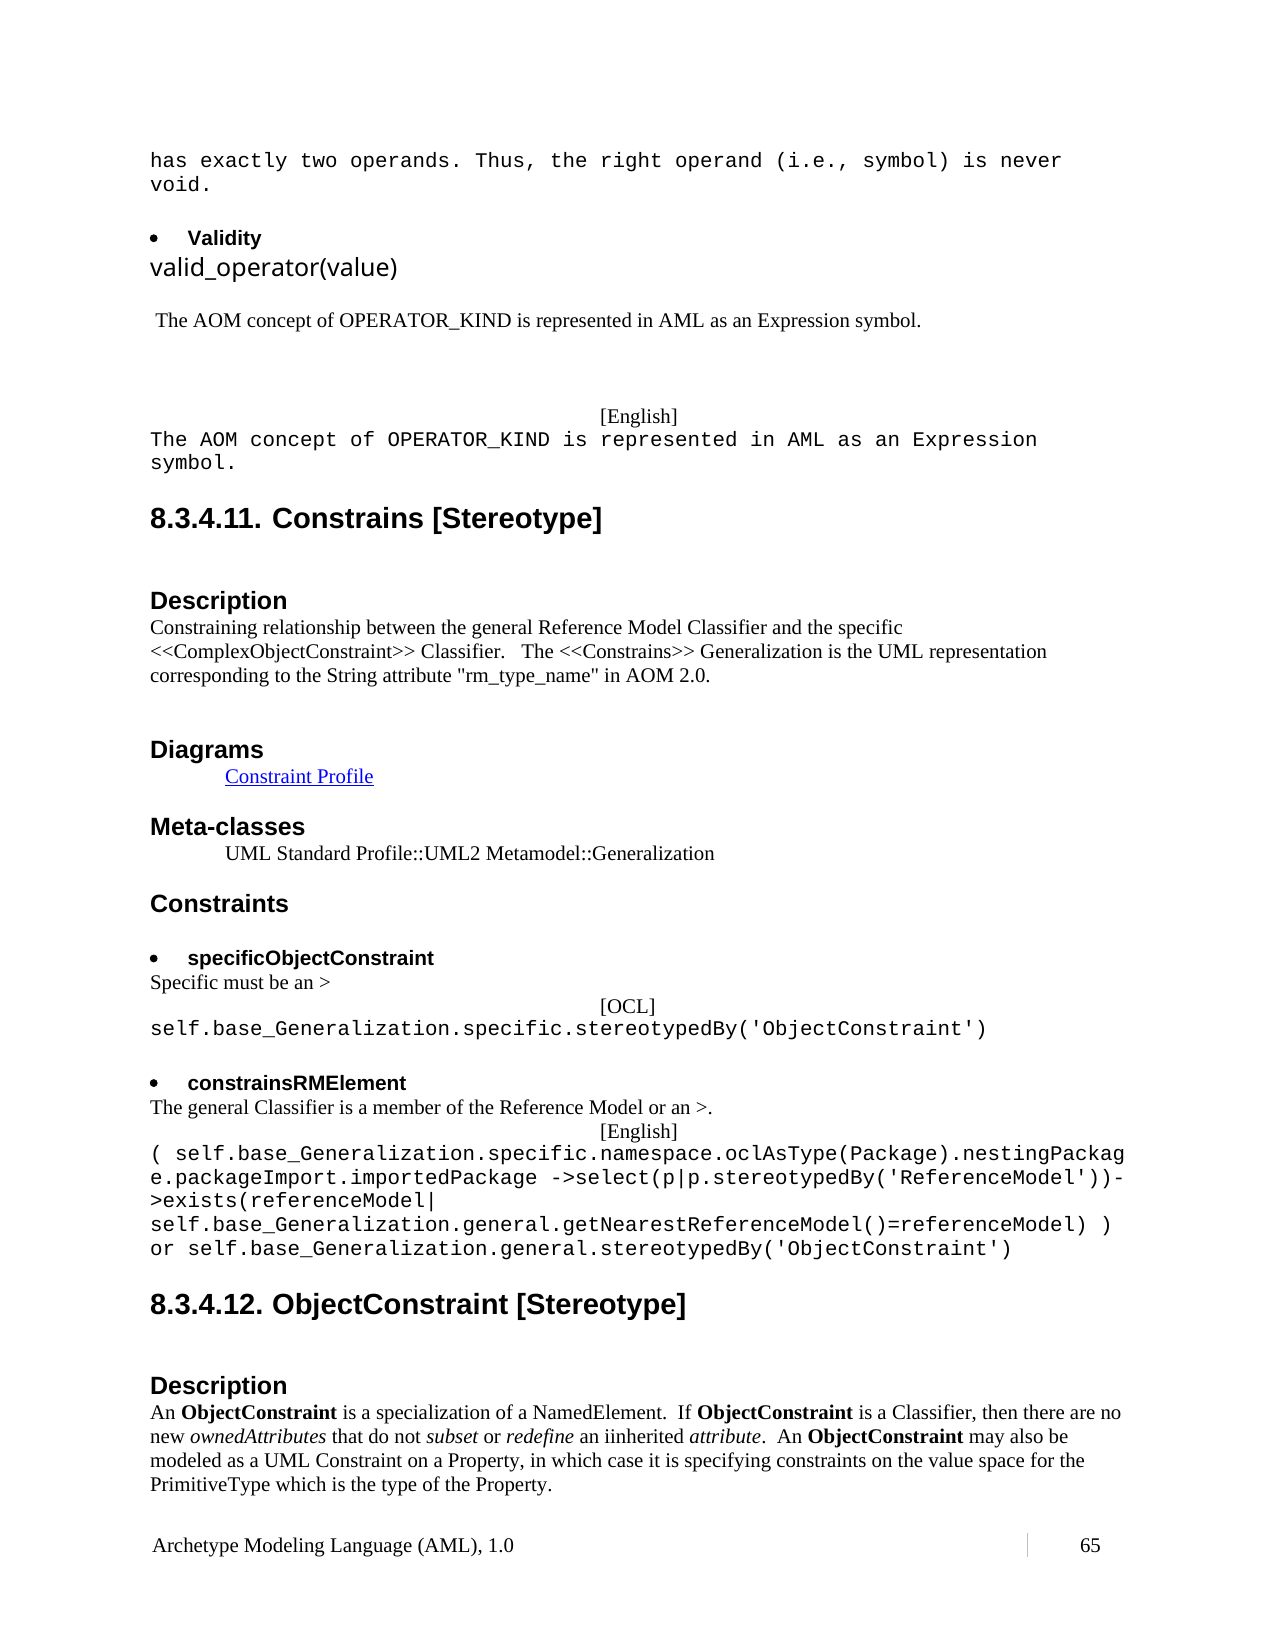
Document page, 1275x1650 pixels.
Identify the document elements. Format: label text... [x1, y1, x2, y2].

text An ObjectConstraint is a specialization of a NamedElement. If ObjectConstraint is a Classifier, then there are no new ownedAttributes that do not subset or redefine an iinherited attribute. An ObjectConstraint may also be modeled as a UML Constraint on a Property, in which case it is specifying constraints on the value space for the PrimitiveType which is the type of the Property. [150, 1400, 1125, 1496]
text Meta-classes [150, 812, 1125, 841]
list specificObjectConstraint [150, 946, 1125, 970]
list constrainsRMElement [150, 1071, 1125, 1095]
subtitle ObjectConstraint [Stereotype] [150, 1287, 1125, 1320]
text Constraining relationship between the general Reference Model Classifier and the specific <<ComplexObjectConstraint>> Classifier. The <<Constrains>> Generalization is the UML representation corresponding to the String attribute "rm_type_name" in AOM 2.0. [150, 615, 1125, 687]
text The AOM concept of OPERATOR_KIND is represented in AML as an Expression symbol. [150, 428, 1125, 476]
text Description [150, 586, 1125, 615]
text valid_operator(value) [150, 250, 1125, 284]
text Description [150, 1371, 1125, 1400]
text self.base_Generalization.specific.stereotypedBy('ObjectConstraint') [150, 1018, 1125, 1042]
text Constraints [150, 889, 1125, 917]
text The general Classifier is a member of the Reference Model or an >. [150, 1095, 1125, 1119]
list Validity [150, 226, 1125, 250]
text Specific must be an > [150, 970, 1125, 994]
text The AOM concept of OPERATOR_KIND is represented in AML as an Expression symbol. [150, 308, 1125, 332]
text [150, 150, 1125, 197]
text Constraint Profile [225, 764, 1125, 788]
text ( self.base_Generalization.specific.namespace.oclAsType(Package).nestingPackage.packageImport.importedPackage ->select(p|p.stereotypedBy('ReferenceModel'))->exists(referenceModel|self.base_Generalization.general.getNearestReferenceModel()=referenceModel) ) or self.base_Generalization.general.stereotypedBy('ObjectConstraint') [150, 1143, 1125, 1261]
text [OCL] [525, 994, 1125, 1018]
text [English] [525, 404, 1125, 428]
text UML Standard Profile::UML2 Metamodel::Generalization [150, 841, 1125, 865]
text Diagrams [150, 735, 1125, 764]
text [English] [525, 1119, 1125, 1143]
subtitle Constrains [Stereotype] [150, 501, 1125, 535]
